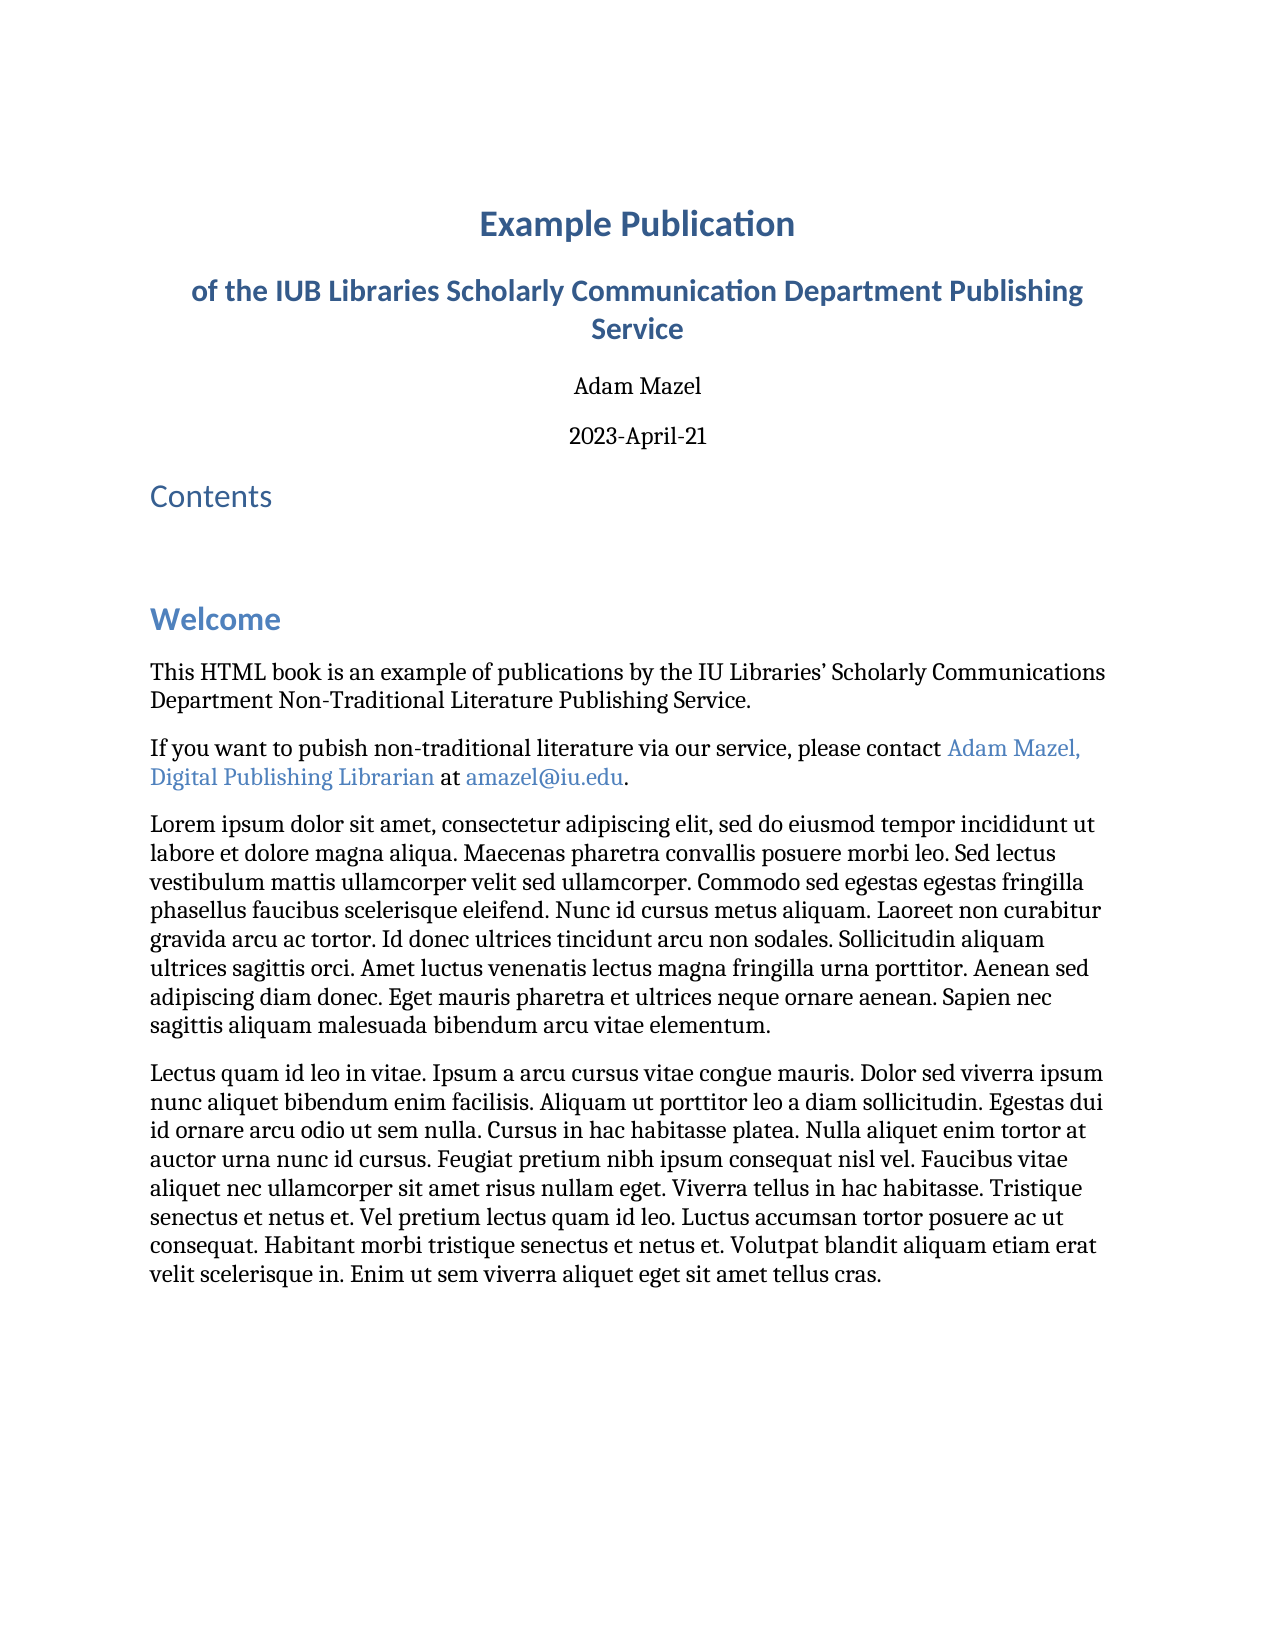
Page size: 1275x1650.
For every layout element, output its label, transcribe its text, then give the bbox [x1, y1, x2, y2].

text If you want to pubish non-traditional literature via our service, please contact Adam Mazel, Digital Publishing Librarian at amazel@iu.edu. [150, 734, 1125, 791]
text Lorem ipsum dolor sit amet, consectetur adipiscing elit, sed do eiusmod tempor incididunt ut labore et dolore magna aliqua. Maecenas pharetra convallis posuere morbi leo. Sed lectus vestibulum mattis ullamcorper velit sed ullamcorper. Commodo sed egestas egestas fringilla phasellus faucibus scelerisque eleifend. Nunc id cursus metus aliquam. Laoreet non curabitur gravida arcu ac tortor. Id donec ultrices tincidunt arcu non sodales. Sollicitudin aliquam ultrices sagittis orci. Amet luctus venenatis lectus magna fringilla urna porttitor. Aenean sed adipiscing diam donec. Eget mauris pharetra et ultrices neque ornare aenean. Sapien nec sagittis aliquam malesuada bibendum arcu vitae elementum. [150, 810, 1125, 1040]
subtitle Welcome [150, 598, 1125, 639]
text 2023-April-21 [150, 422, 1125, 450]
title Example Publication [150, 200, 1125, 246]
text This HTML book is an example of publications by the IU Libraries’ Scholarly Communications Department Non-Traditional Literature Publishing Service. [150, 658, 1125, 715]
text Lectus quam id leo in vitae. Ipsum a arcu cursus vitae congue mauris. Dolor sed viverra ipsum nunc aliquet bibendum enim facilisis. Aliquam ut porttitor leo a diam sollicitudin. Egestas dui id ornare arcu odio ut sem nulla. Cursus in hac habitasse platea. Nulla aliquet enim tortor at auctor urna nunc id cursus. Feugiat pretium nibh ipsum consequat nisl vel. Faucibus vitae aliquet nec ullamcorper sit amet risus nullam eget. Viverra tellus in hac habitasse. Tristique senectus et netus et. Vel pretium lectus quam id leo. Luctus accumsan tortor posuere ac ut consequat. Habitant morbi tristique senectus et netus et. Volutpat blandit aliquam etiam erat velit scelerisque in. Enim ut sem viverra aliquet eget sit amet tellus cras. [150, 1059, 1125, 1289]
text Adam Mazel [150, 372, 1125, 401]
subtitle of the IUB Libraries Scholarly Communication Department Publishing Service [150, 271, 1125, 347]
